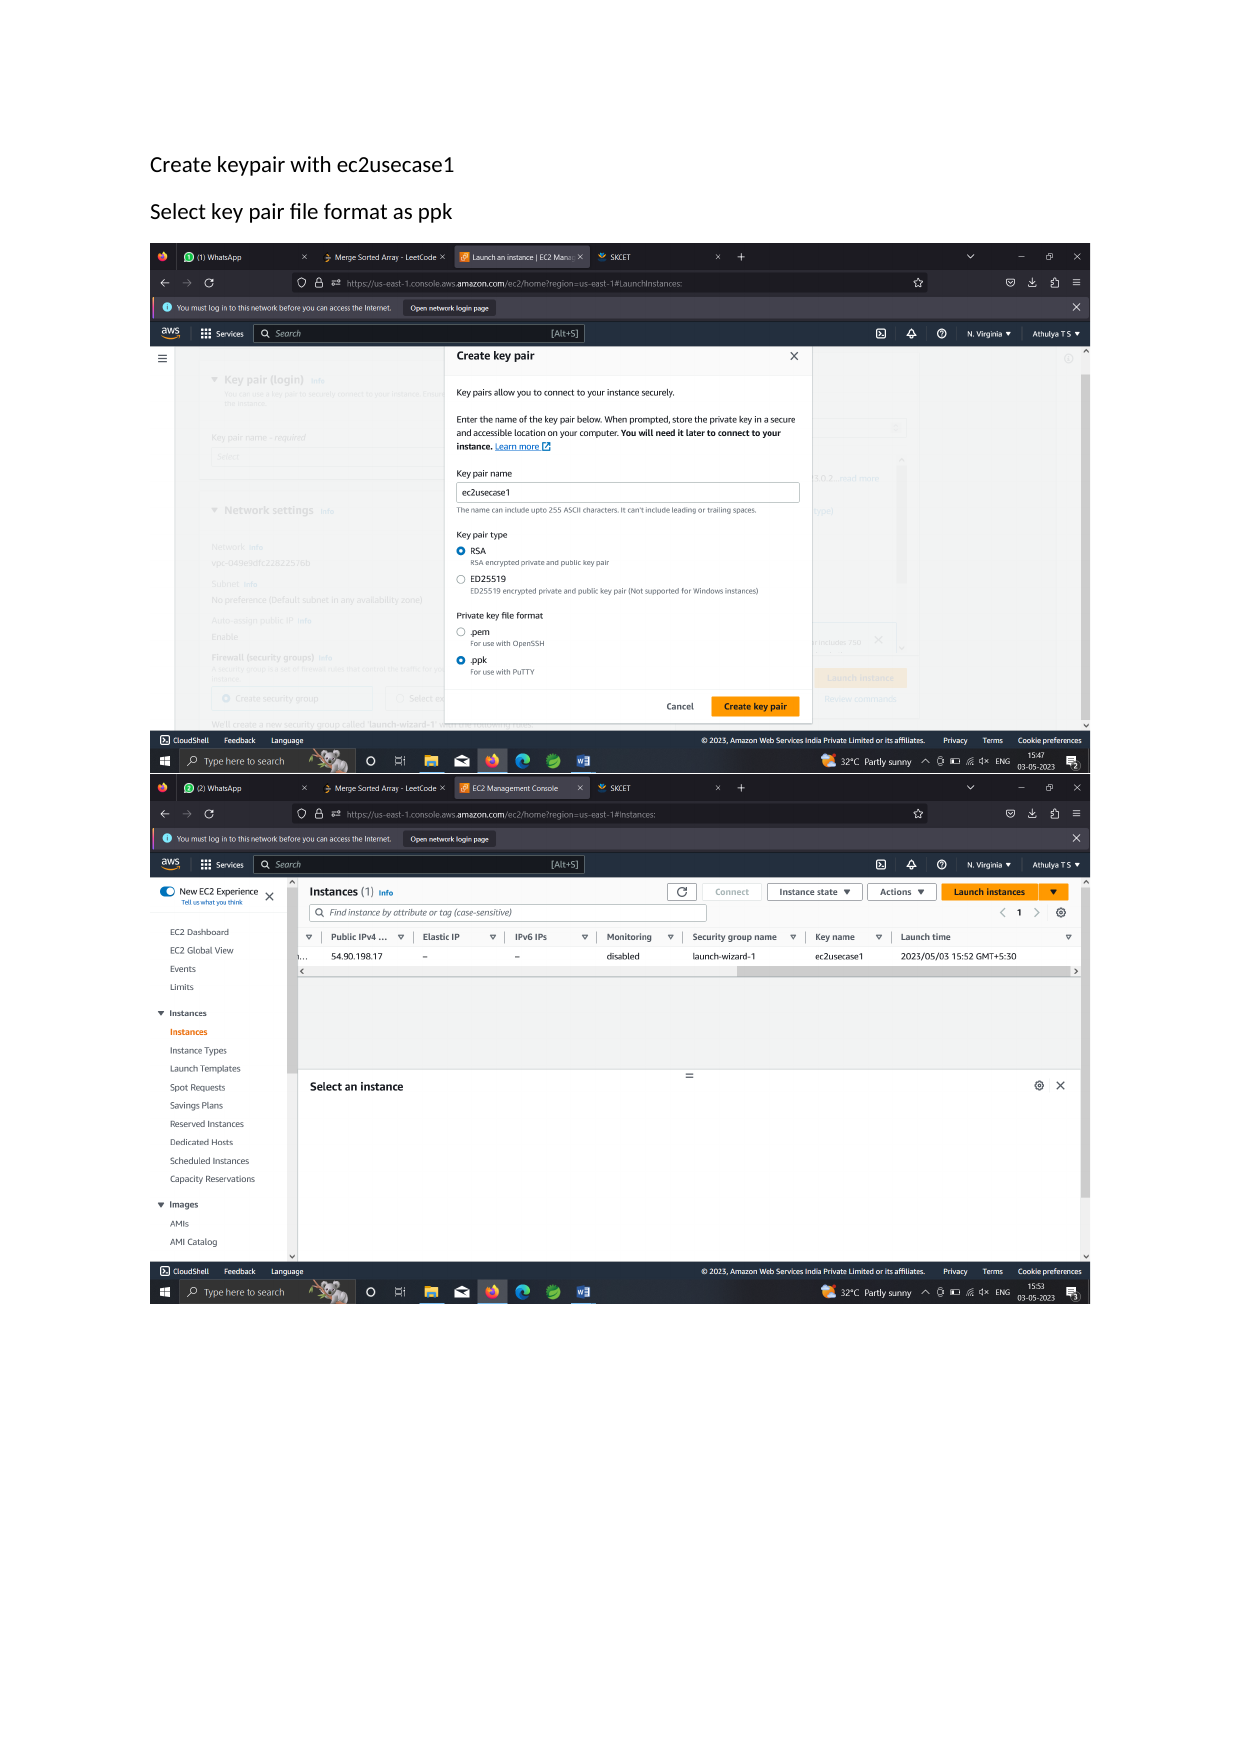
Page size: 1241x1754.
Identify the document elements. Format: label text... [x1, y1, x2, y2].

picture [150, 774, 1091, 1304]
text Select key pair file format as ppk [150, 197, 1090, 225]
picture [150, 243, 1091, 773]
text Create keypair with ec2usecase1 [150, 150, 1090, 178]
